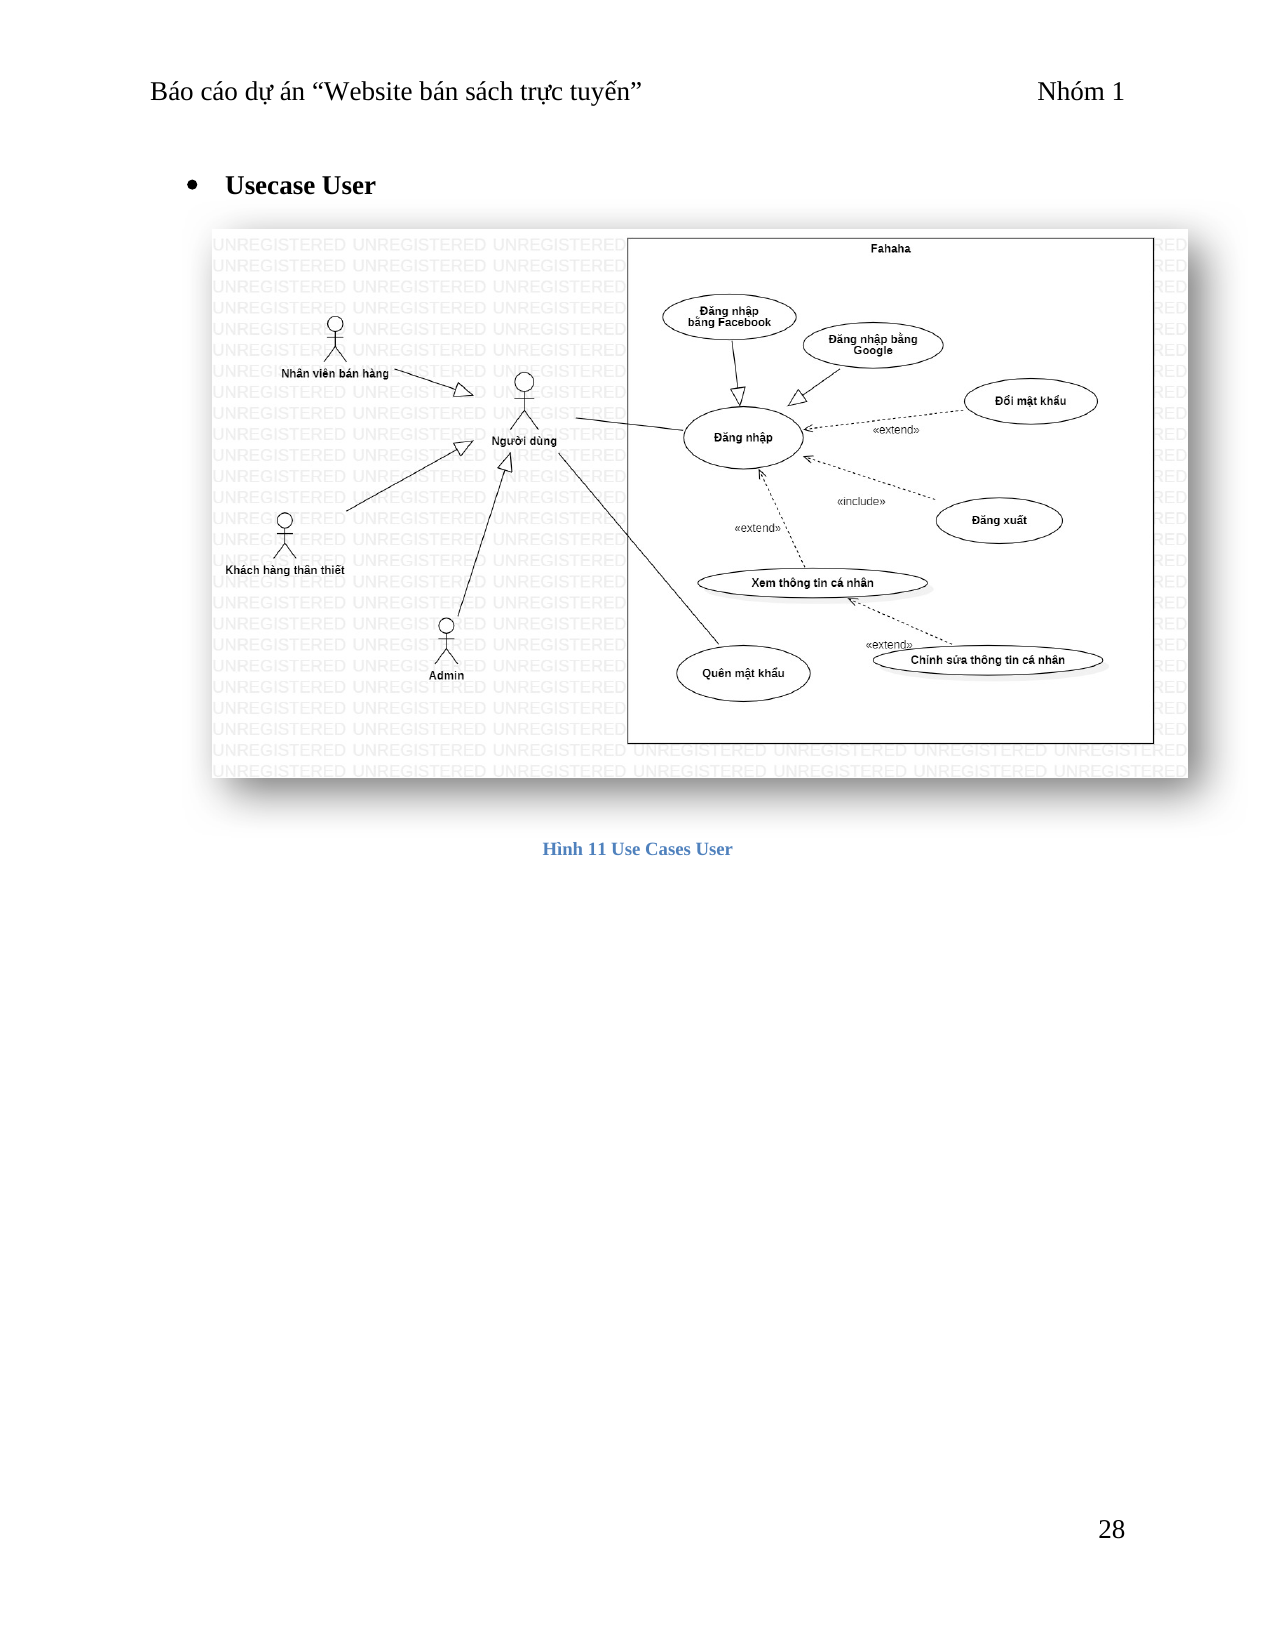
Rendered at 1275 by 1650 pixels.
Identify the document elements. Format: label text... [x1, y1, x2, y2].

list Usecase User [187, 169, 1125, 200]
picture [212, 229, 1188, 778]
